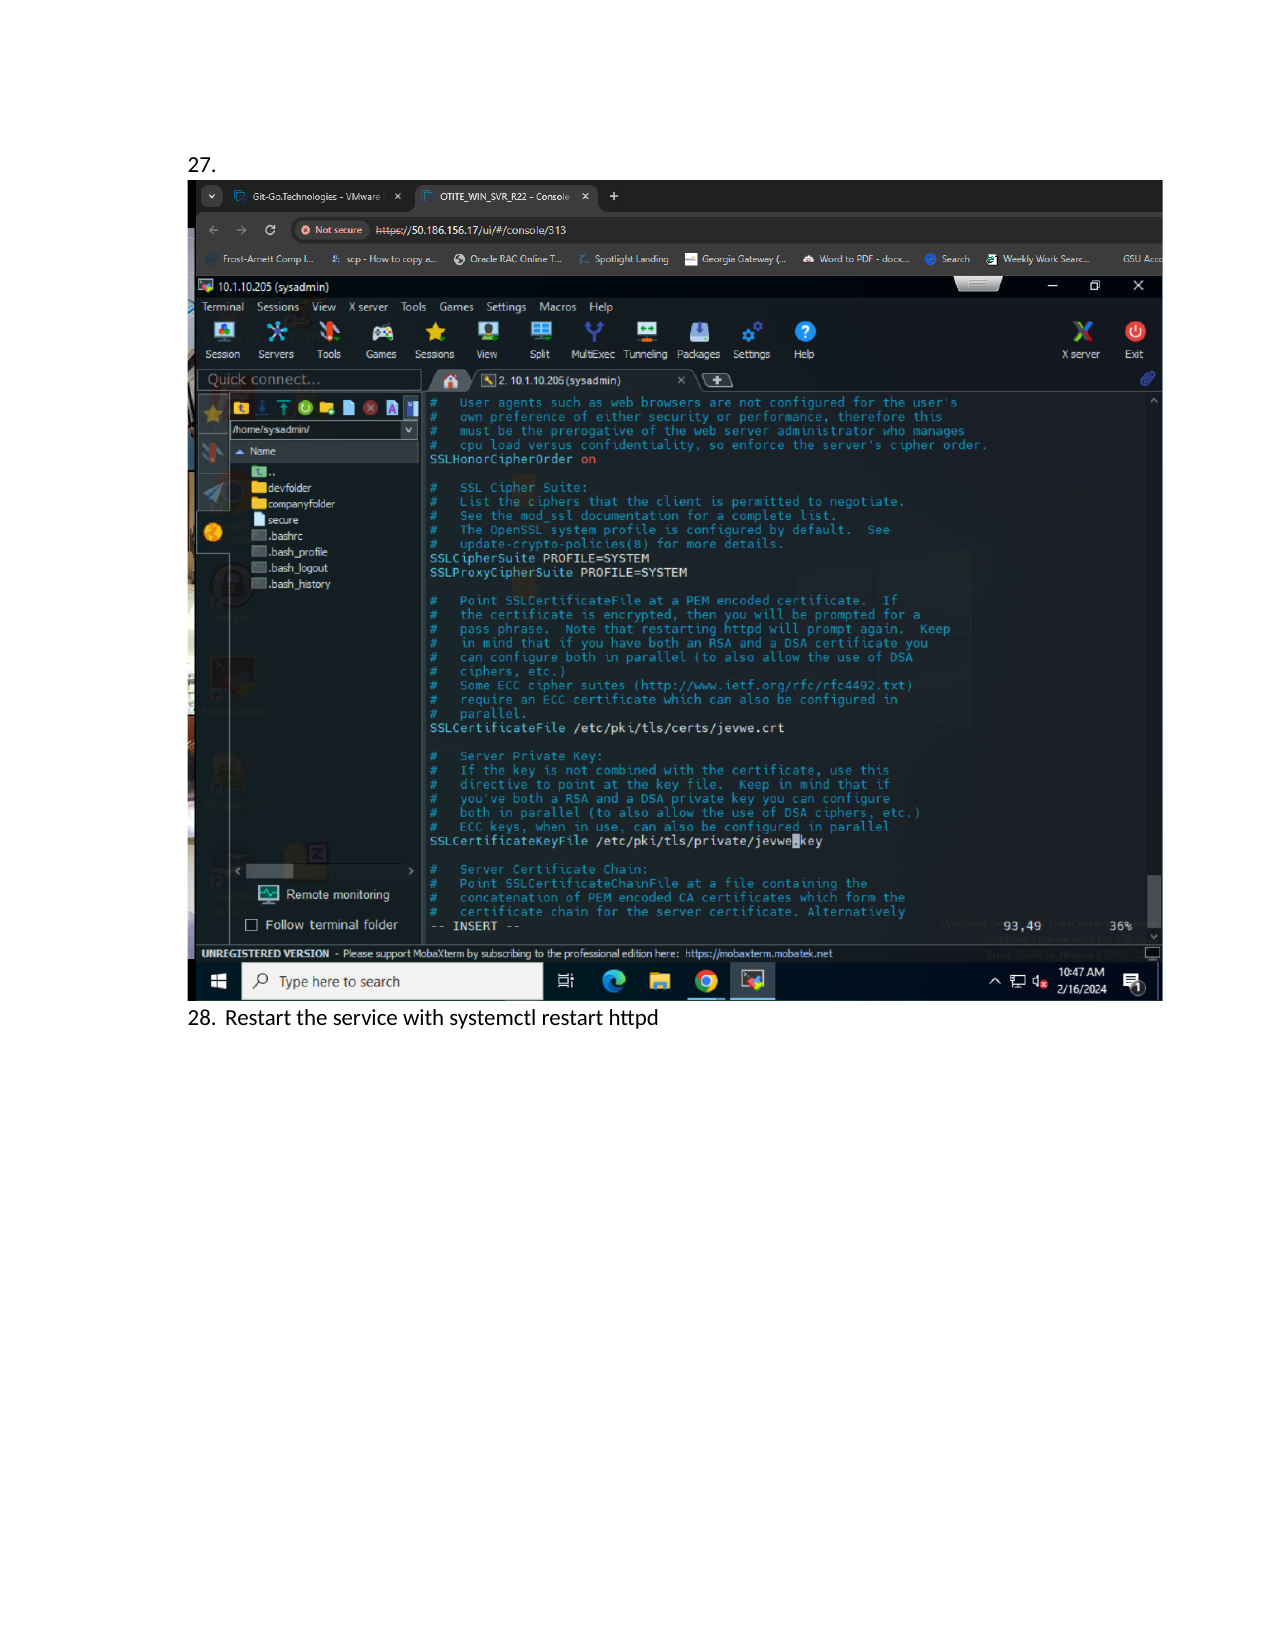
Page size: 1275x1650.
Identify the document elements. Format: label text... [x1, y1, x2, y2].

picture [187, 180, 1163, 1001]
list Restart the service with systemctl restart httpd [187, 1003, 1125, 1031]
